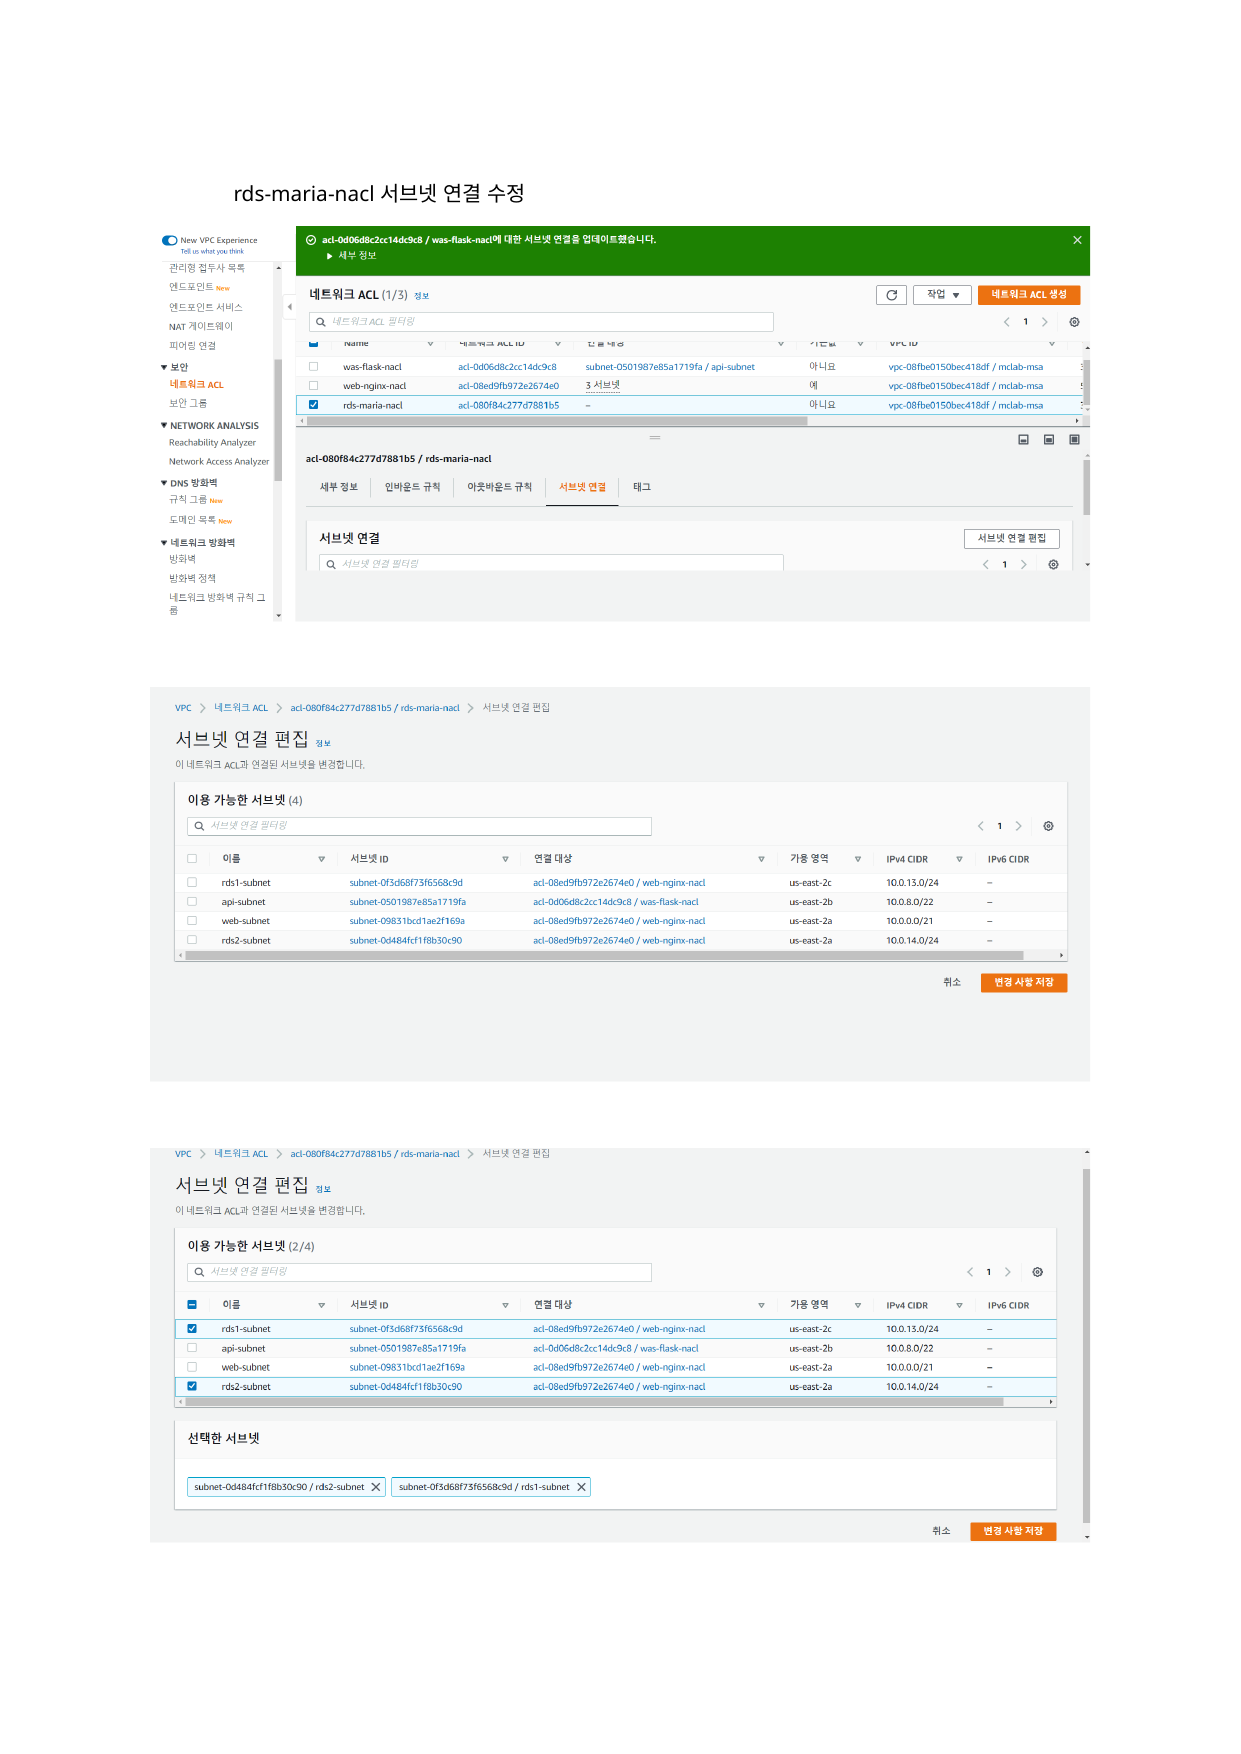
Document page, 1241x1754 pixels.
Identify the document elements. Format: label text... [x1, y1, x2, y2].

subtitle rds-maria-nacl 서브넷 연결 수정 [233, 177, 1090, 207]
picture [150, 687, 1091, 1082]
picture [150, 1148, 1091, 1543]
picture [150, 226, 1091, 622]
